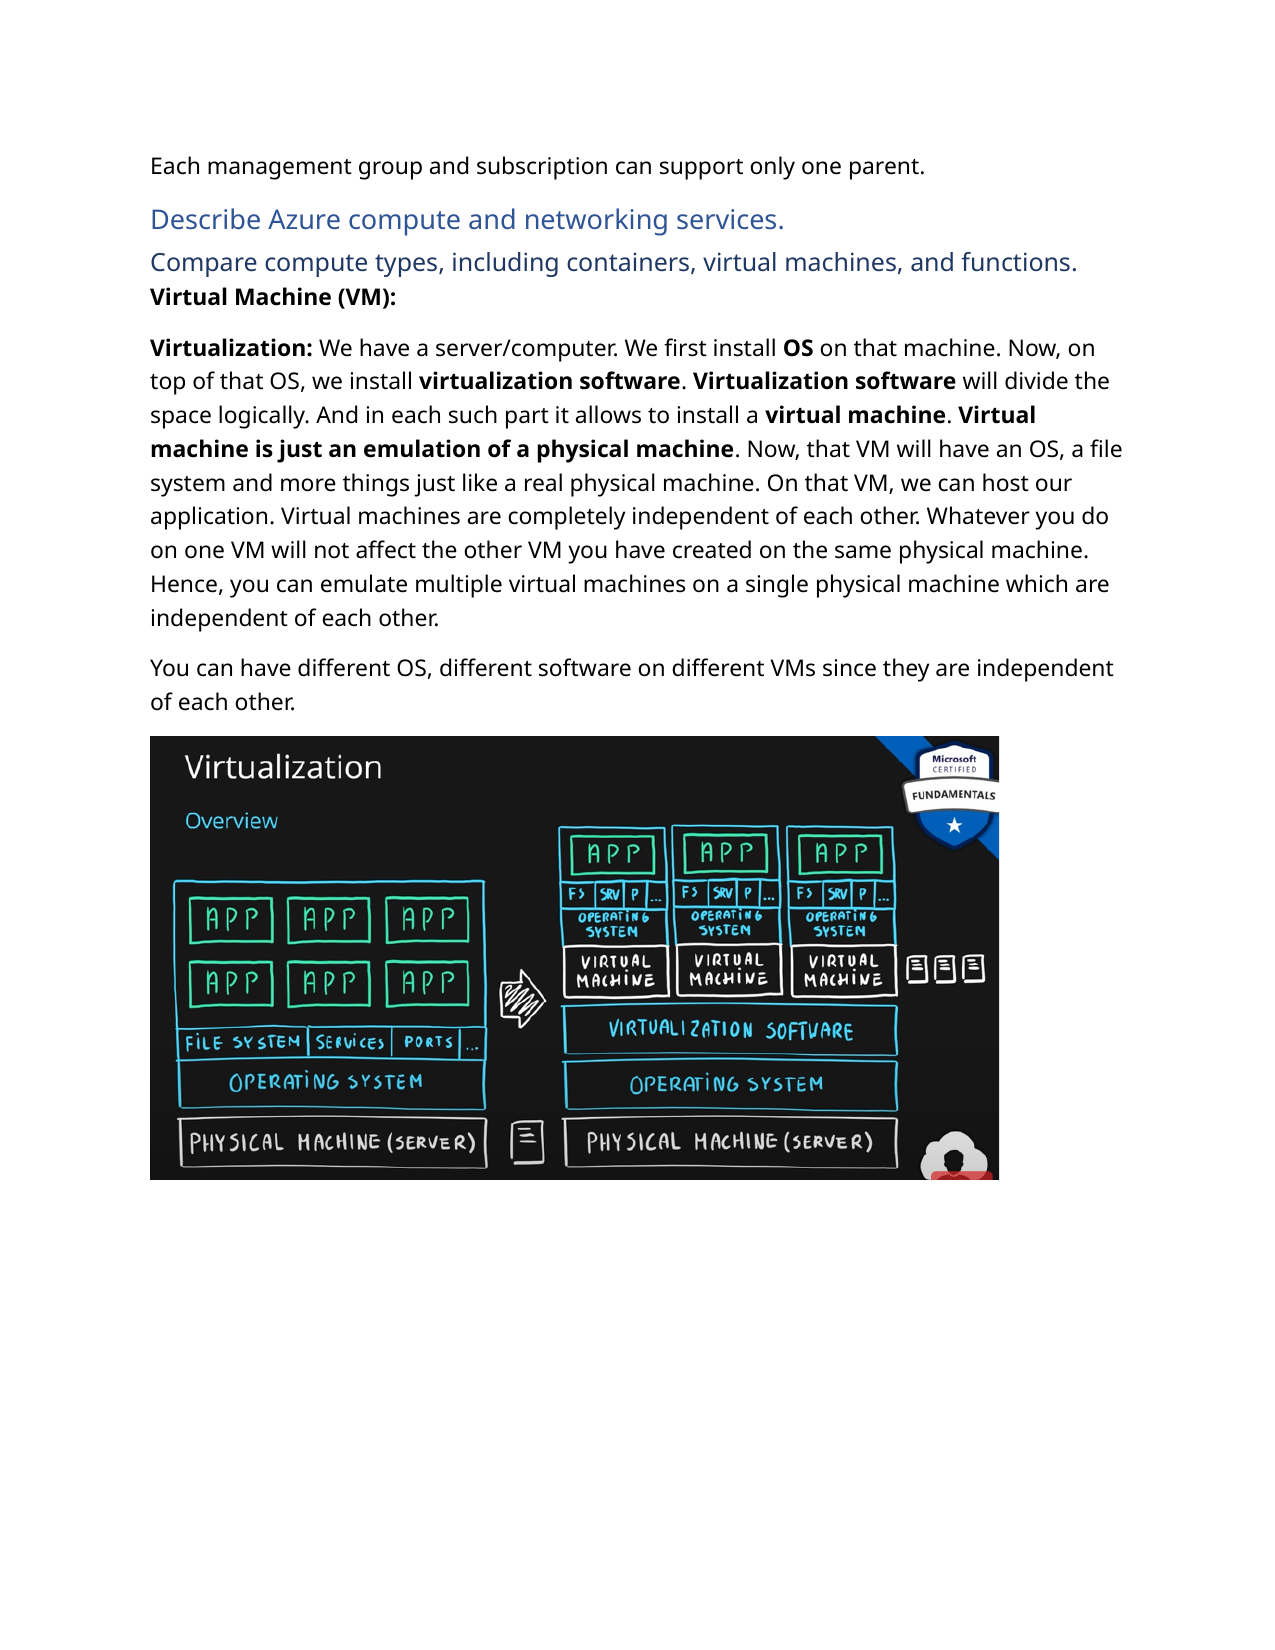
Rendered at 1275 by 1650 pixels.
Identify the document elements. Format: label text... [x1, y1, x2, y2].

picture [150, 736, 1000, 1180]
text You can have different OS, different software on different VMs since they are independent of each other. [150, 652, 1125, 717]
subtitle Compare compute types, including containers, virtual machines, and functions. [150, 244, 1125, 278]
text Virtualization: We have a server/computer. We first install OS on that machine. Now, on top of that OS, we install virtualization software. Virtualization software will divide the space logically. And in each such part it allows to install a virtual machine. Virtual machine is just an emulation of a physical machine. Now, that VM will have an OS, a file system and more things just like a real physical machine. On that VM, we can host our application. Virtual machines are completely independent of each other. Whatever you do on one VM will not affect the other VM you have created on the same physical machine. Hence, you can emulate multiple virtual machines on a single physical machine which are independent of each other. [150, 332, 1125, 633]
subtitle Describe Azure compute and networking services. [150, 200, 1125, 237]
text Each management group and subscription can support only one parent. [150, 150, 1125, 181]
text Virtual Machine (VM): [150, 281, 1125, 312]
